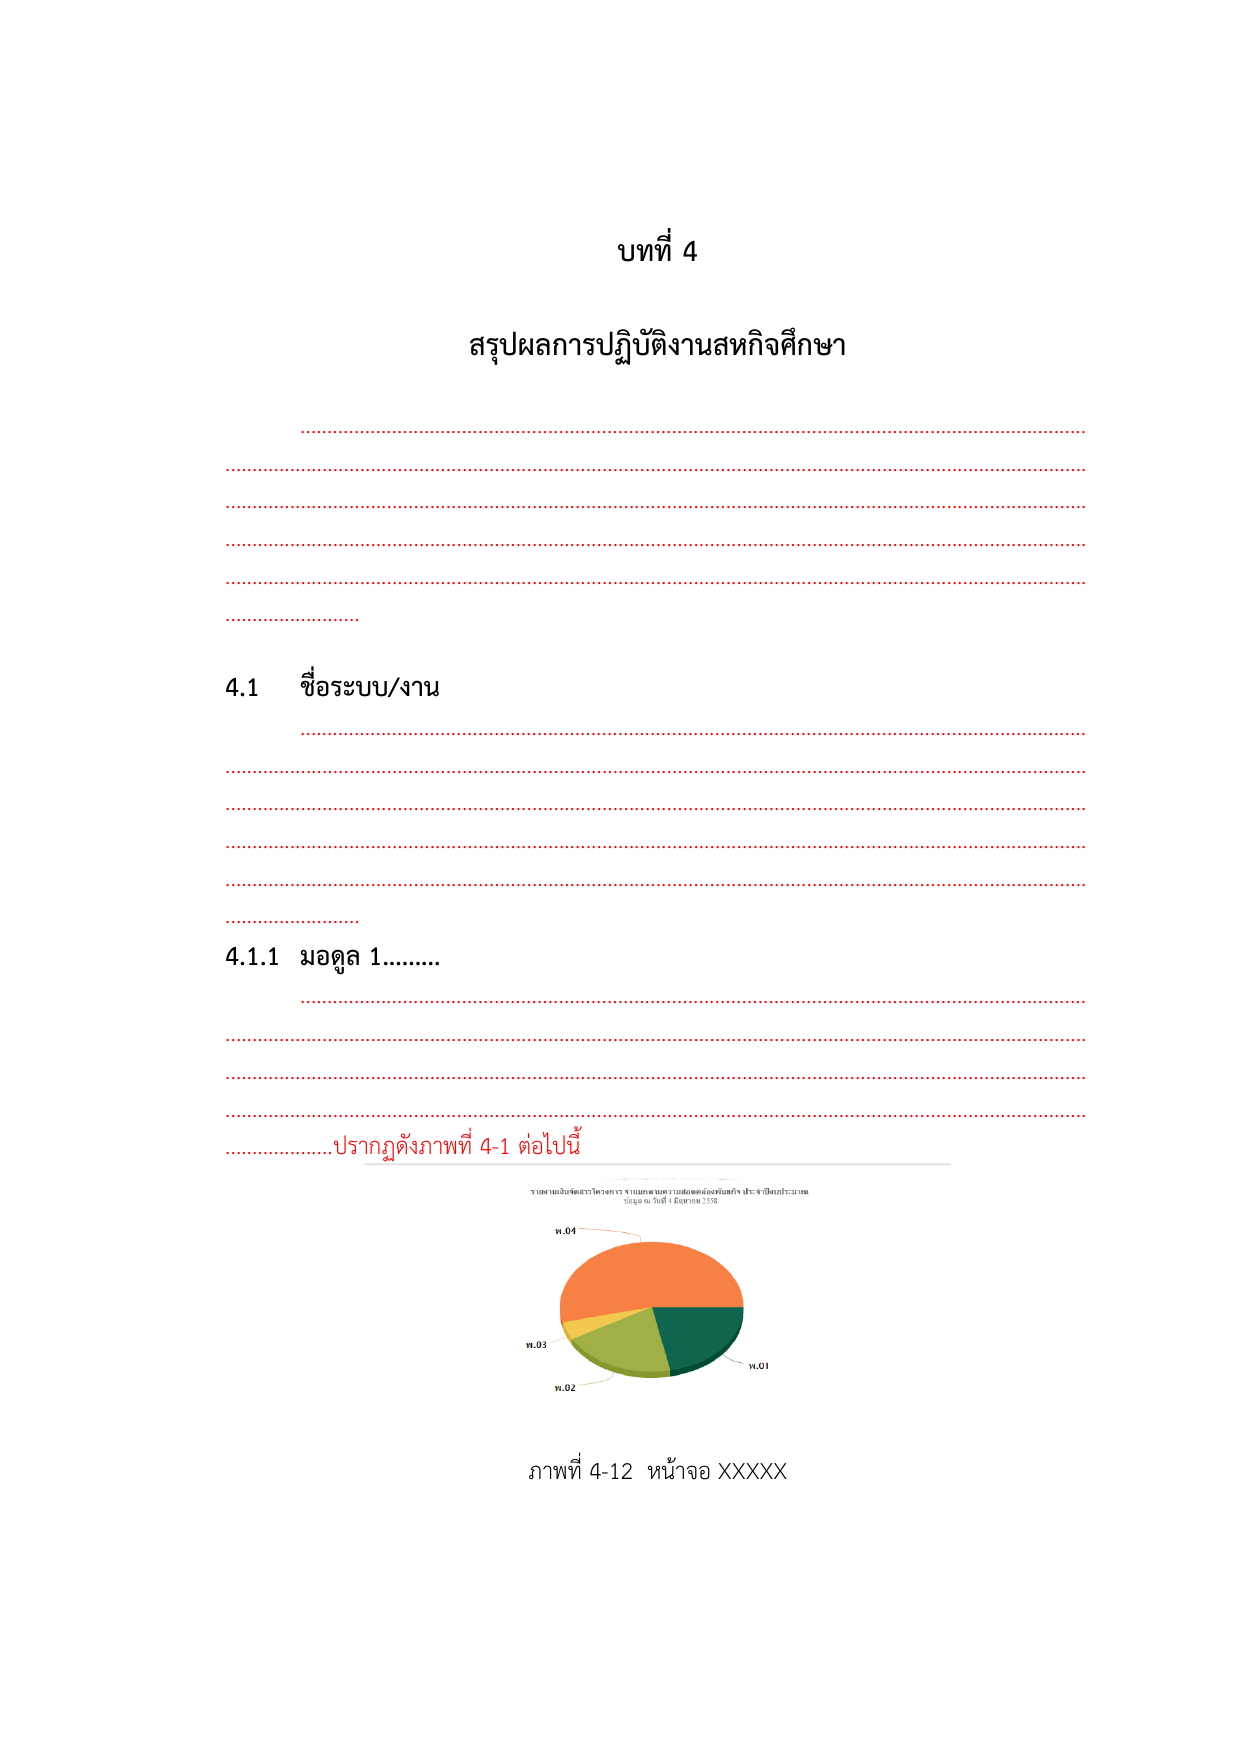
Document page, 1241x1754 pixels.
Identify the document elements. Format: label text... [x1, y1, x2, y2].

subtitle ชื่อระบบ/งาน [225, 663, 1090, 706]
subtitle มอดูล1......... [225, 932, 1090, 974]
subtitle สรุปผลการปฏิบัติงานสหกิจศึกษา [225, 225, 1090, 366]
text ........................................................................................................................................................................................................................................................................................................................................................................................................................................................................................................................................................................................................................................................................................................................................................................................................................................... [225, 706, 1090, 932]
text ......................................................................................................................................................................................................................................................................................................................................................................................................................................................................................................................................................................................................................................................................ปรากฏดังภาพที่ 4-1 ต่อไปนี้ [225, 974, 1090, 1163]
text ........................................................................................................................................................................................................................................................................................................................................................................................................................................................................................................................................................................................................................................................................................................................................................................................................................................... [225, 404, 1090, 630]
picture [364, 1163, 951, 1417]
